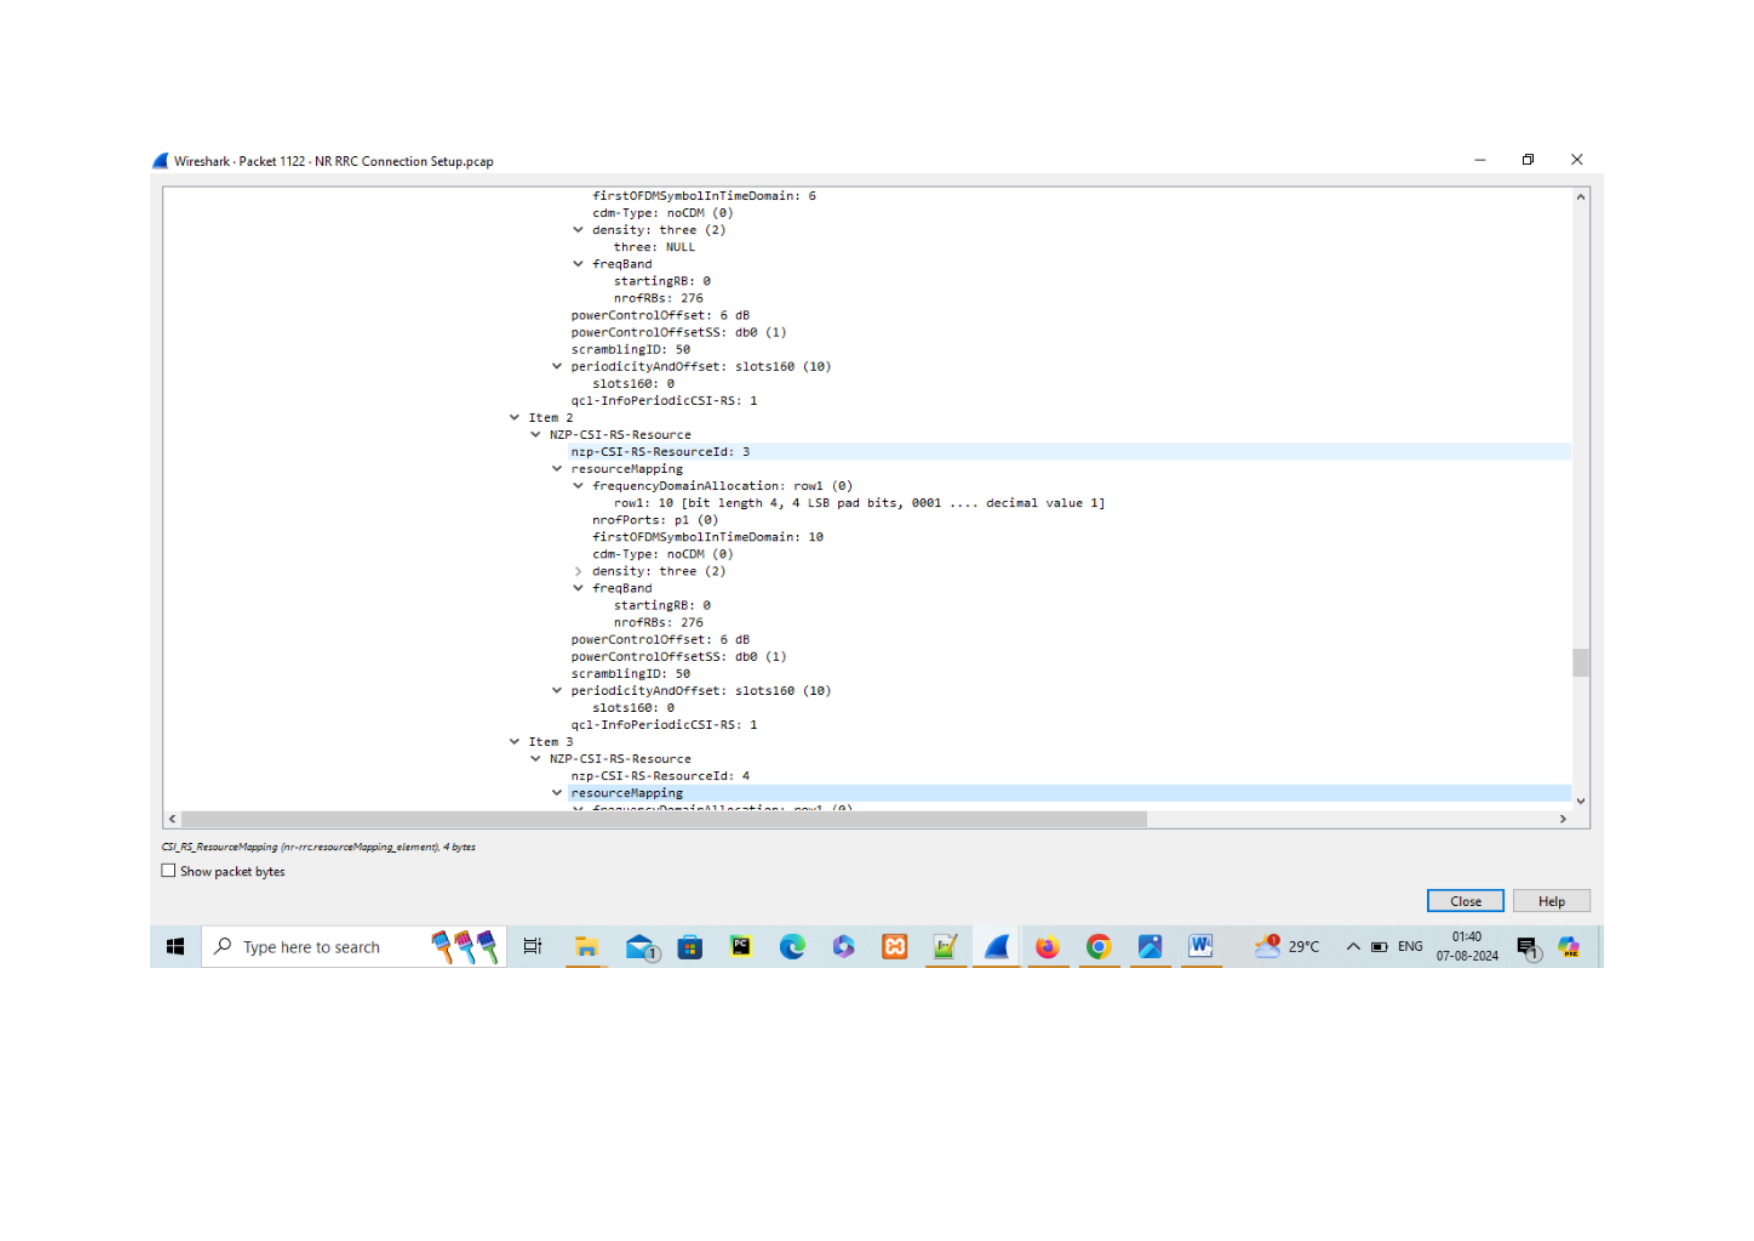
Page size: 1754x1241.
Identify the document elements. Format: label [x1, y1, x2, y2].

picture [150, 150, 1604, 968]
